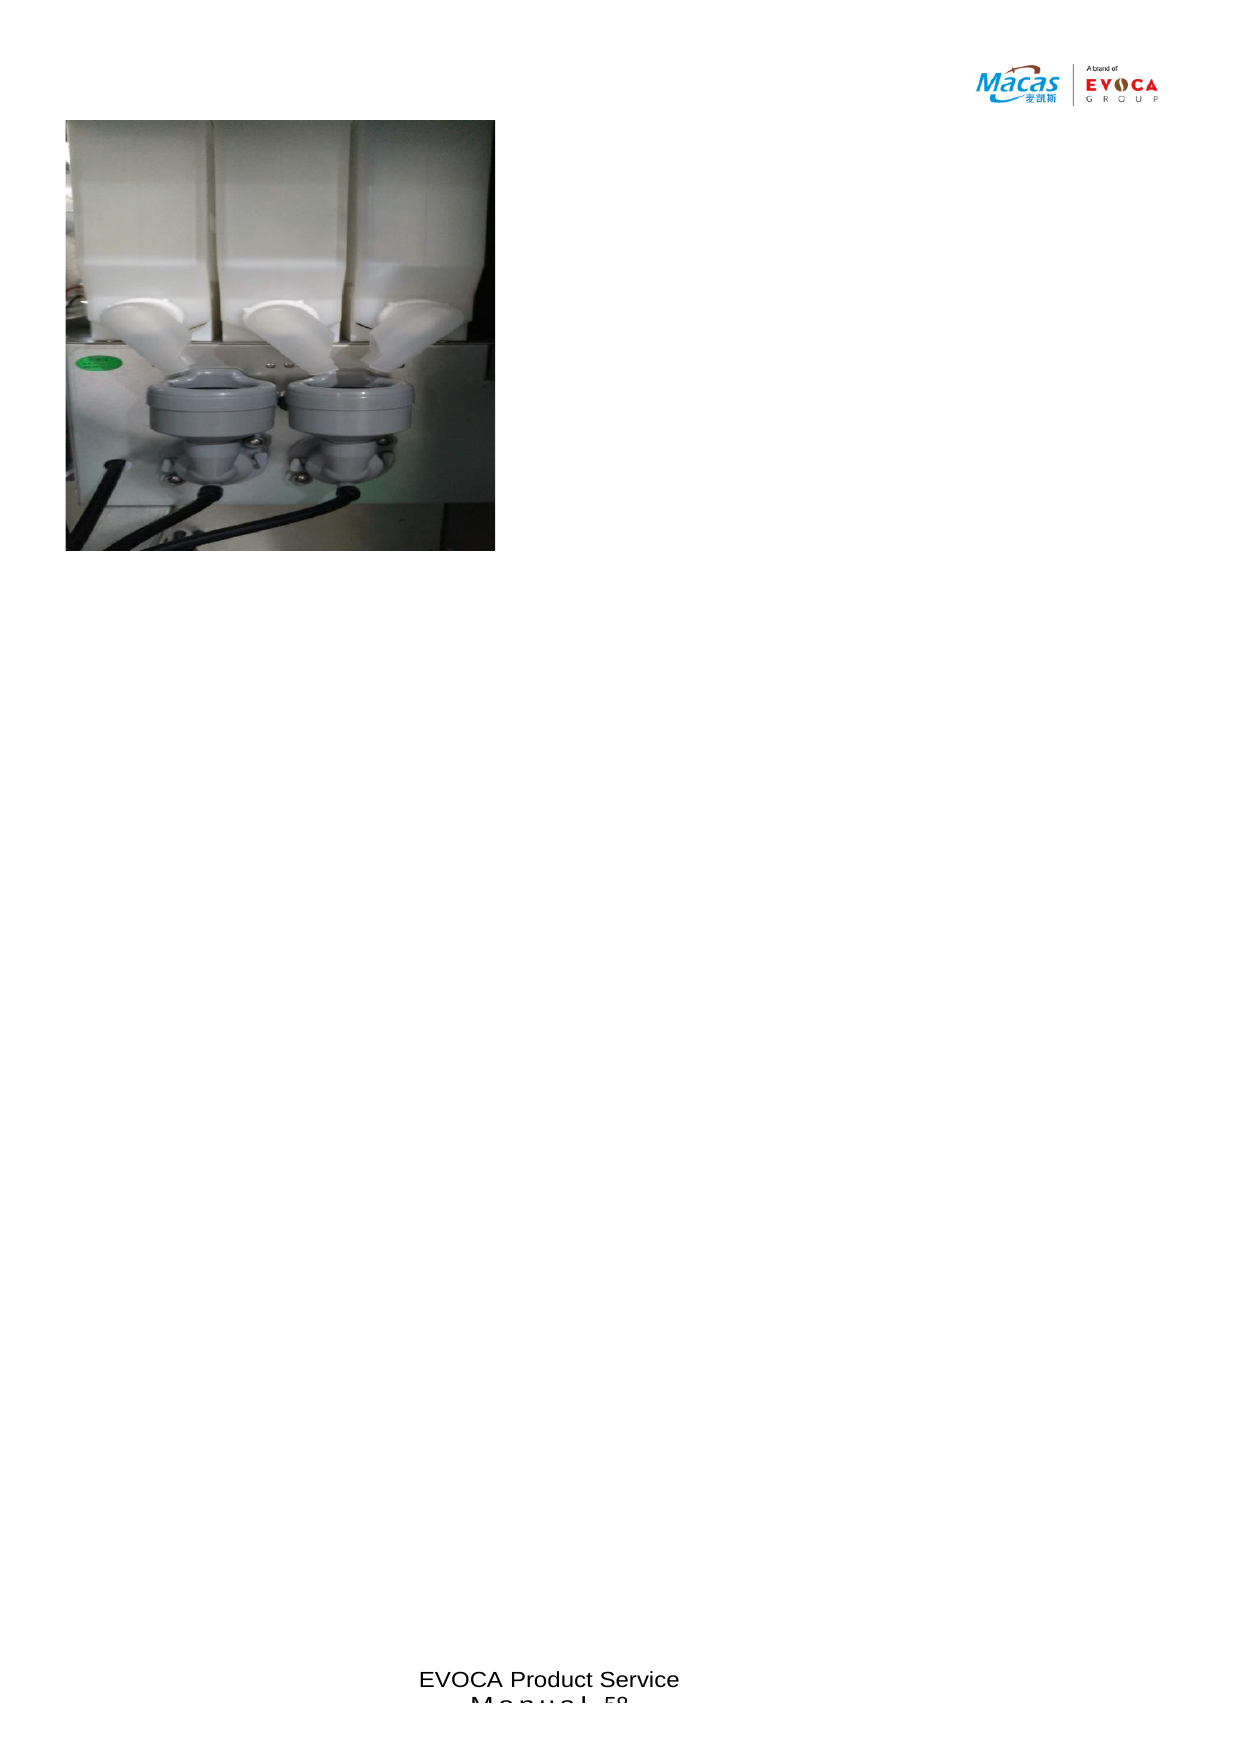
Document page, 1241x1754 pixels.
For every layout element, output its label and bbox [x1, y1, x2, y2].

picture [65, 120, 496, 551]
picture [968, 45, 1169, 120]
